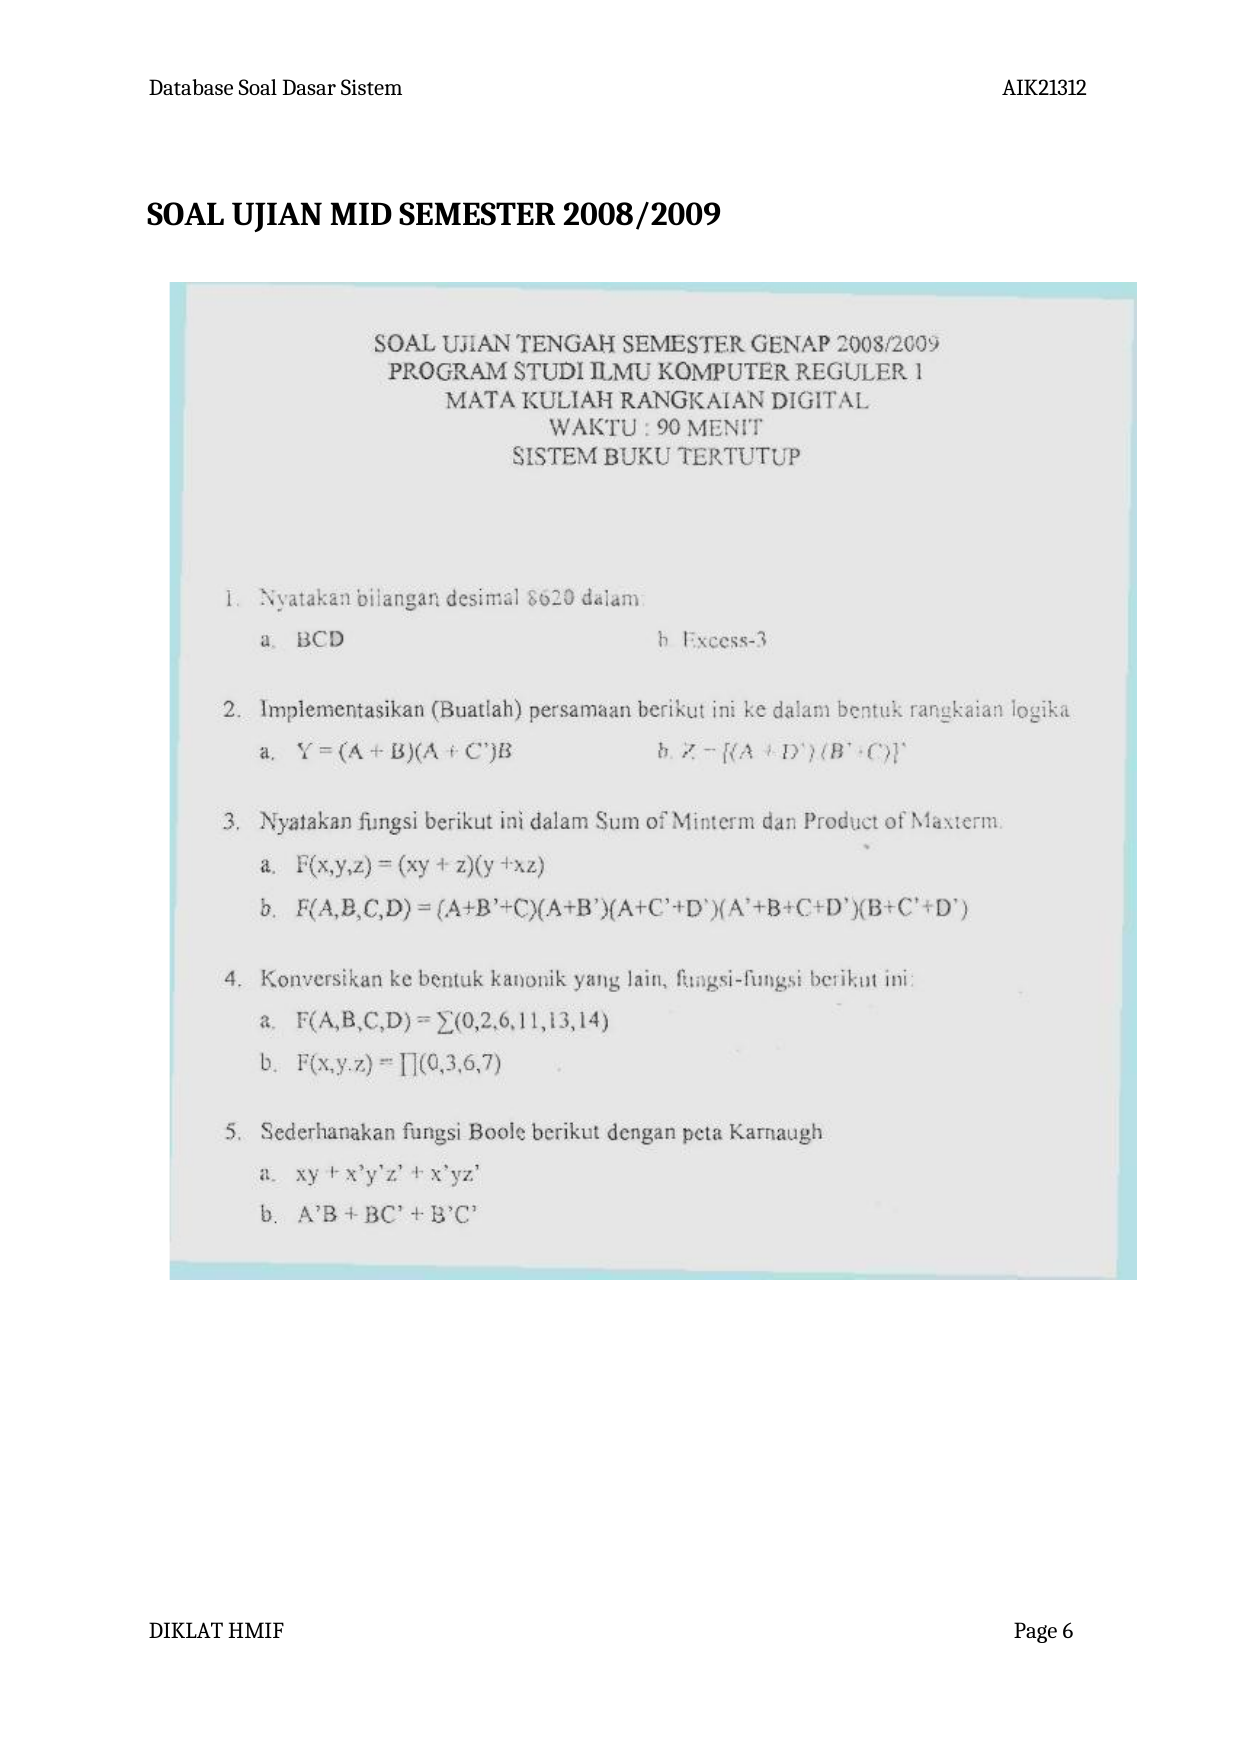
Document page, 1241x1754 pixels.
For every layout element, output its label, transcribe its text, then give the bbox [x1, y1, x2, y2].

text SOAL UJIAN MID SEMESTER 2008/2009 [147, 196, 1159, 234]
picture [169, 282, 1137, 1280]
